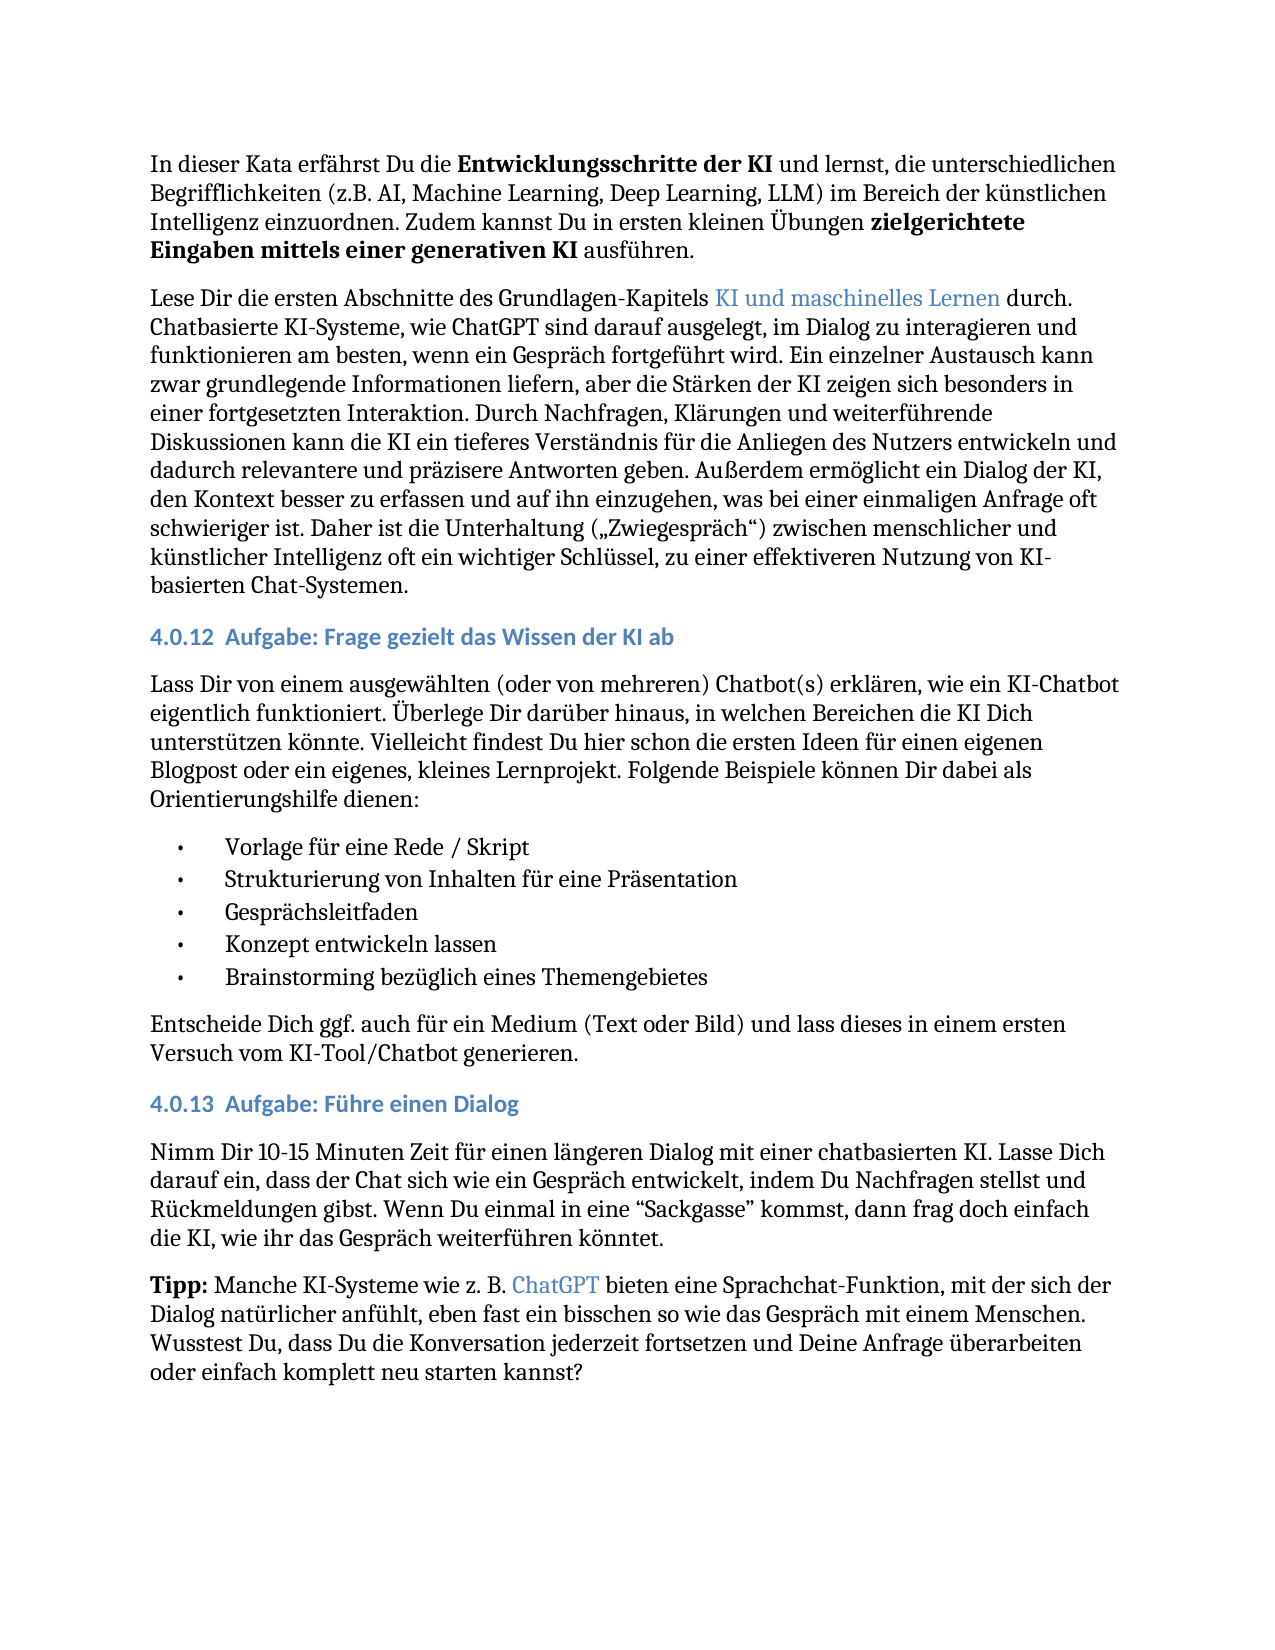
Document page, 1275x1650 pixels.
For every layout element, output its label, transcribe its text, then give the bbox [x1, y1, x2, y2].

list Vorlage für eine Rede / Skript [175, 833, 1125, 861]
text Nimm Dir 10-15 Minuten Zeit für einen längeren Dialog mit einer chatbasierten KI. Lasse Dich darauf ein, dass der Chat sich wie ein Gespräch entwickelt, indem Du Nachfragen stellst und Rückmeldungen gibst. Wenn Du einmal in eine “Sackgasse” kommst, dann frag doch einfach die KI, wie ihr das Gespräch weiterführen könntet. [150, 1138, 1125, 1253]
list Gesprächsleitfaden [175, 898, 1125, 926]
text Lese Dir die ersten Abschnitte des Grundlagen-Kapitels KI und maschinelles Lernen durch. Chatbasierte KI-Systeme, wie ChatGPT sind darauf ausgelegt, im Dialog zu interagieren und funktionieren am besten, wenn ein Gespräch fortgeführt wird. Ein einzelner Austausch kann zwar grundlegende Informationen liefern, aber die Stärken der KI zeigen sich besonders in einer fortgesetzten Interaktion. Durch Nachfragen, Klärungen und weiterführende Diskussionen kann die KI ein tieferes Verständnis für die Anliegen des Nutzers entwickeln und dadurch relevantere und präzisere Antworten geben. Außerdem ermöglicht ein Dialog der KI, den Kontext besser zu erfassen und auf ihn einzugehen, was bei einer einmaligen Anfrage oft schwieriger ist. Daher ist die Unterhaltung („Zwiegespräch“) zwischen menschlicher und künstlicher Intelligenz oft ein wichtiger Schlüssel, zu einer effektiveren Nutzung von KI-basierten Chat-Systemen. [150, 284, 1125, 600]
subtitle 4.0.13 Aufgabe: Führe einen Dialog [150, 1088, 1125, 1119]
list Konzept entwickeln lassen [175, 930, 1125, 959]
text Lass Dir von einem ausgewählten (oder von mehreren) Chatbot(s) erklären, wie ein KI-Chatbot eigentlich funktioniert. Überlege Dir darüber hinaus, in welchen Bereichen die KI Dich unterstützen könnte. Vielleicht findest Du hier schon die ersten Ideen für einen eigenen Blogpost oder ein eigenes, kleines Lernprojekt. Folgende Beispiele können Dir dabei als Orientierungshilfe dienen: [150, 670, 1125, 814]
text In dieser Kata erfährst Du die Entwicklungsschritte der KI und lernst, die unterschiedlichen Begrifflichkeiten (z.B. AI, Machine Learning, Deep Learning, LLM) im Bereich der künstlichen Intelligenz einzuordnen. Zudem kannst Du in ersten kleinen Übungen zielgerichtete Eingaben mittels einer generativen KI ausführen. [150, 150, 1125, 265]
list Strukturierung von Inhalten für eine Präsentation [175, 865, 1125, 894]
text Entscheide Dich ggf. auch für ein Medium (Text oder Bild) und lass dieses in einem ersten Versuch vom KI-Tool/Chatbot generieren. [150, 1010, 1125, 1068]
subtitle 4.0.12 Aufgabe: Frage gezielt das Wissen der KI ab [150, 621, 1125, 651]
list Brainstorming bezüglich eines Themengebietes [175, 963, 1125, 991]
text Tipp: Manche KI-Systeme wie z. B. ChatGPT bieten eine Sprachchat-Funktion, mit der sich der Dialog natürlicher anfühlt, eben fast ein bisschen so wie das Gespräch mit einem Menschen. Wusstest Du, dass Du die Konversation jederzeit fortsetzen und Deine Anfrage überarbeiten oder einfach komplett neu starten kannst? [150, 1271, 1125, 1386]
